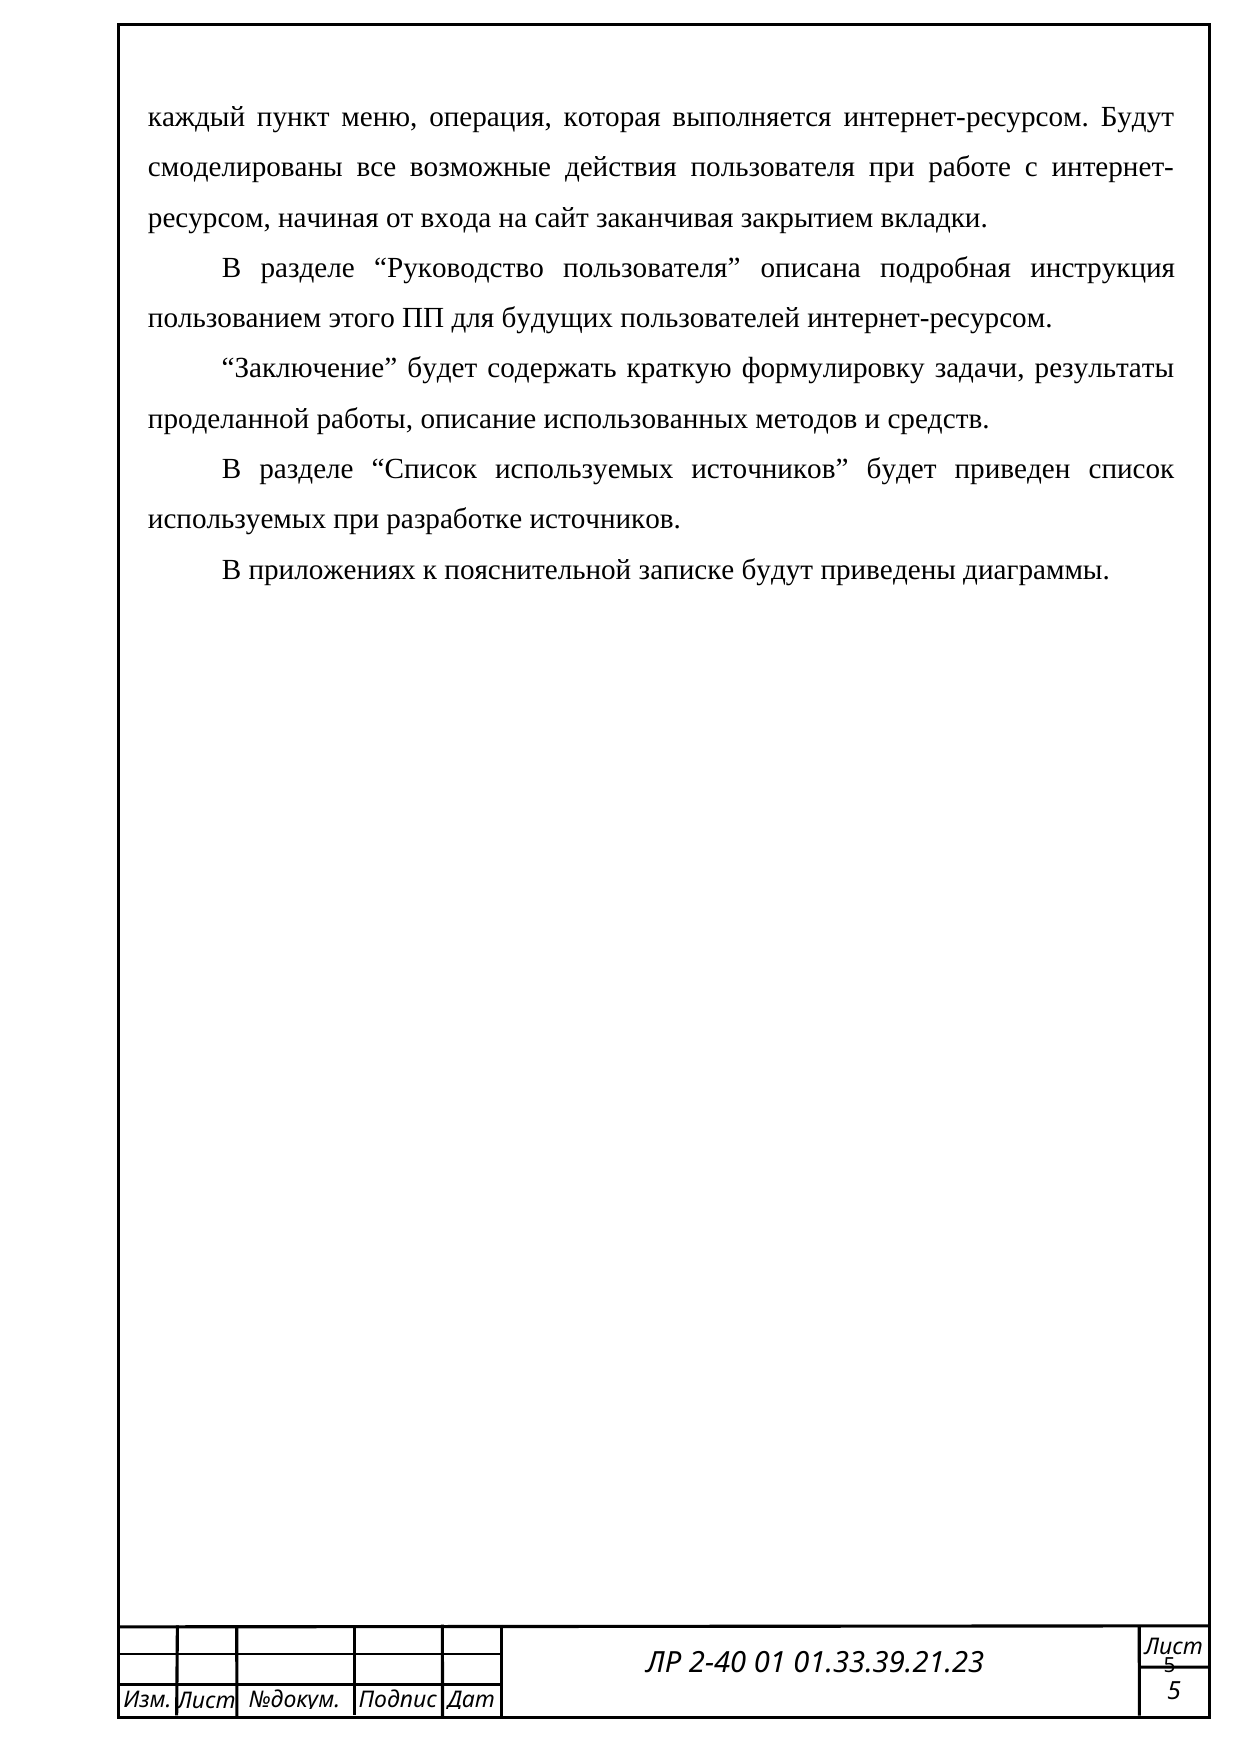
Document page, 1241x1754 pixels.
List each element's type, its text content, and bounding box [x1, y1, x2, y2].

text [148, 99, 1175, 233]
text В разделе “Руководство пользователя” описана подробная инструкция пользованием этого ПП для будущих пользователей интернет-ресурсом. [148, 250, 1175, 334]
text В приложениях к пояснительной записке будут приведены диаграммы. [148, 552, 1175, 585]
text В разделе “Список используемых источников” будет приведен список используемых при разработке источников. [148, 451, 1175, 535]
text “Заключение” будет содержать краткую формулировку задачи, результаты проделанной работы, описание использованных методов и средств. [148, 351, 1175, 434]
